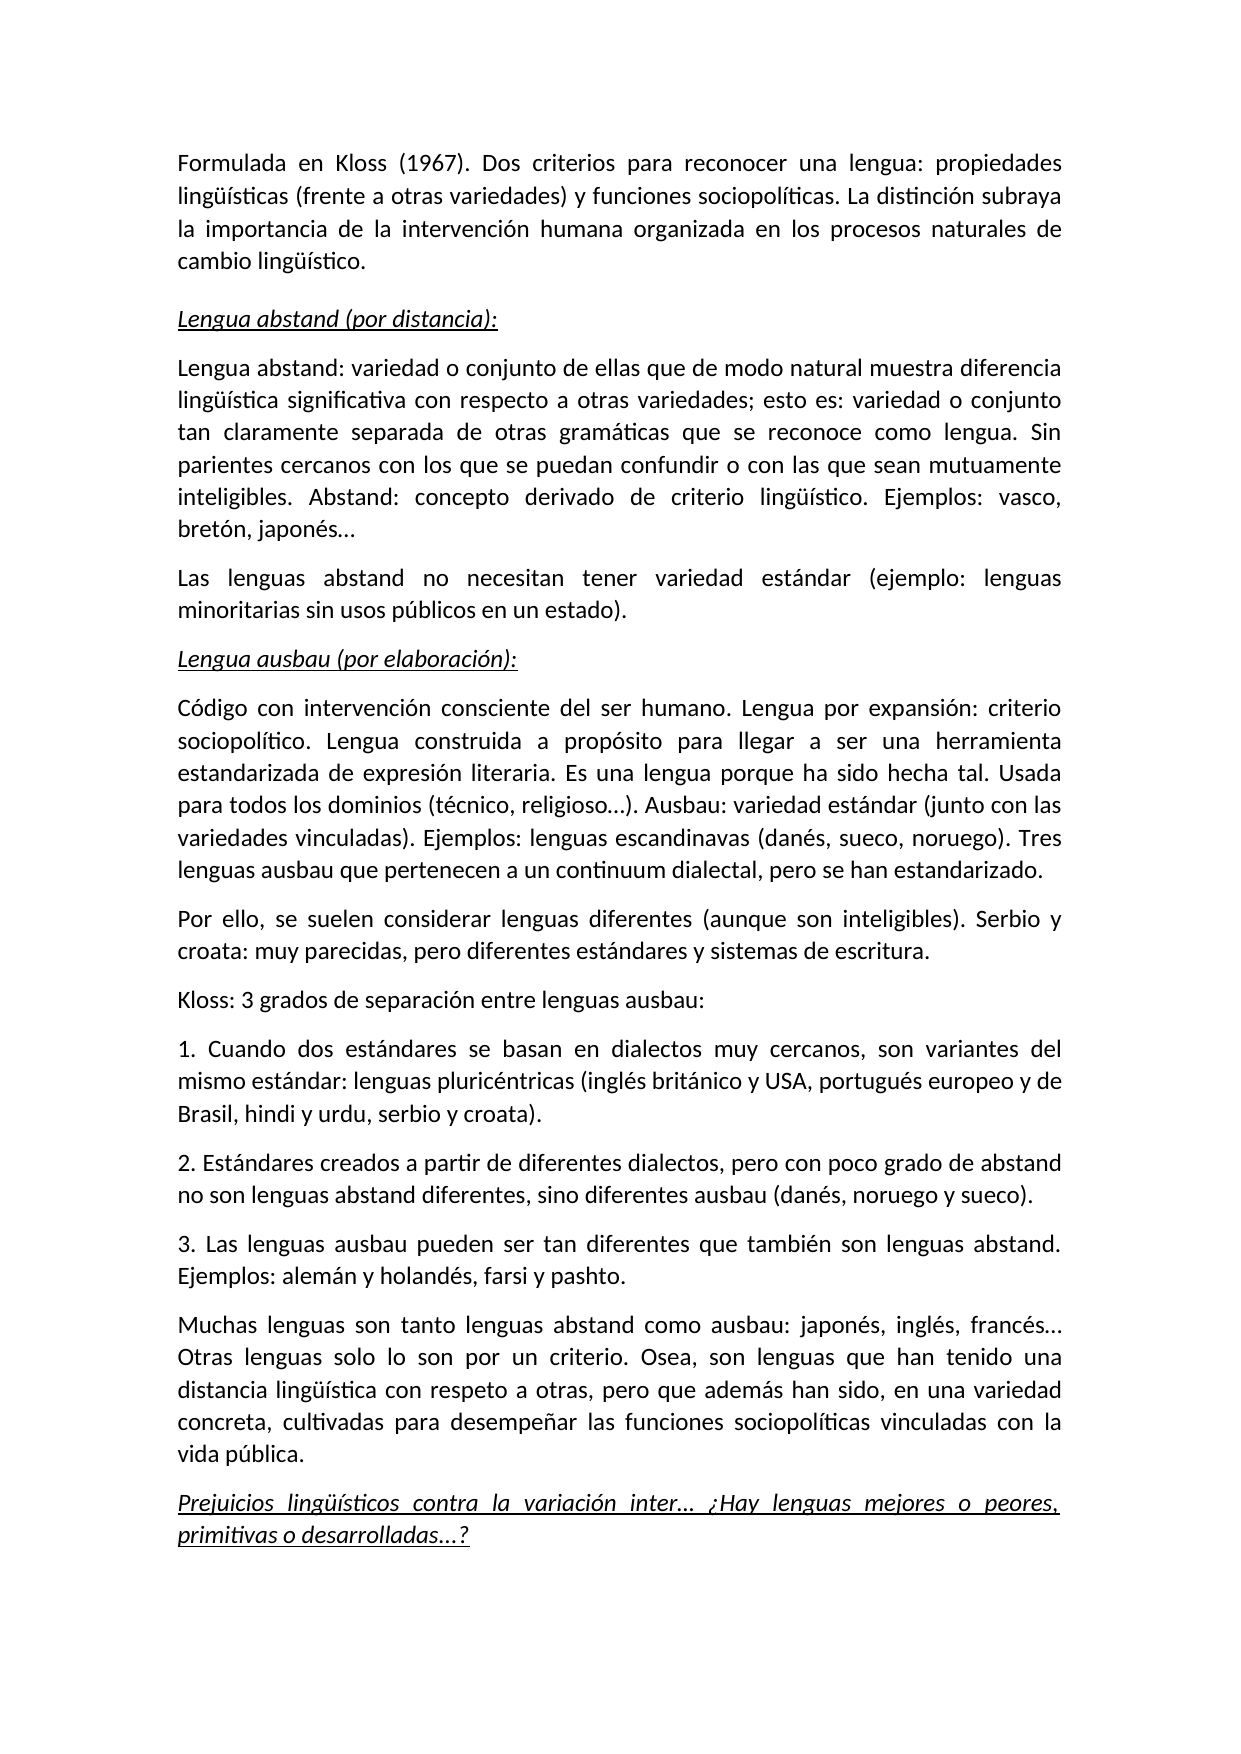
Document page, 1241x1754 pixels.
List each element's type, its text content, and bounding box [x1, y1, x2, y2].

text 3. Las lenguas ausbau pueden ser tan diferentes que también son lenguas abstand. Ejemplos: alemán y holandés, farsi y pashto. [177, 1228, 1063, 1291]
text Código con intervención consciente del ser humano. Lengua por expansión: criterio sociopolítico. Lengua construida a propósito para llegar a ser una herramienta estandarizada de expresión literaria. Es una lengua porque ha sido hecha tal. Usada para todos los dominios (técnico, religioso…). Ausbau: variedad estándar (junto con las variedades vinculadas). Ejemplos: lenguas escandinavas (danés, sueco, noruego). Tres lenguas ausbau que pertenecen a un continuum dialectal, pero se han estandarizado. [177, 693, 1063, 884]
text Las lenguas abstand no necesitan tener variedad estándar (ejemplo: lenguas minoritarias sin usos públicos en un estado). [177, 562, 1063, 625]
text Kloss: 3 grados de separación entre lenguas ausbau: [177, 984, 1063, 1015]
text Por ello, se suelen considerar lenguas diferentes (aunque son inteligibles). Serbio y croata: muy parecidas, pero diferentes estándares y sistemas de escritura. [177, 903, 1063, 966]
text Lengua abstand: variedad o conjunto de ellas que de modo natural muestra diferencia lingüística significativa con respecto a otras variedades; esto es: variedad o conjunto tan claramente separada de otras gramáticas que se reconoce como lengua. Sin parientes cercanos con los que se puedan confundir o con las que sean mutuamente inteligibles. Abstand: concepto derivado de criterio lingüístico. Ejemplos: vasco, bretón, japonés… [177, 352, 1063, 544]
text Formulada en Kloss (1967). Dos criterios para reconocer una lengua: propiedades lingüísticas (frente a otras variedades) y funciones sociopolíticas. La distinción subraya la importancia de la intervención humana organizada en los procesos naturales de cambio lingüístico. [177, 148, 1063, 276]
text Lengua abstand (por distancia): [177, 303, 1063, 333]
text Muchas lenguas son tanto lenguas abstand como ausbau: japonés, inglés, francés… Otras lenguas solo lo son por un criterio. Osea, son lenguas que han tenido una distancia lingüística con respeto a otras, pero que además han sido, en una variedad concreta, cultivadas para desempeñar las funciones sociopolíticas vinculadas con la vida pública. [177, 1309, 1063, 1469]
text 2. Estándares creados a partir de diferentes dialectos, pero con poco grado de abstand no son lenguas abstand diferentes, sino diferentes ausbau (danés, noruego y sueco). [177, 1147, 1063, 1209]
text Lengua ausbau (por elaboración): [177, 644, 1063, 674]
text Prejuicios lingüísticos contra la variación inter… ¿Hay lenguas mejores o peores, primitivas o desarrolladas...? [177, 1487, 1063, 1550]
text 1. Cuando dos estándares se basan en dialectos muy cercanos, son variantes del mismo estándar: lenguas pluricéntricas (inglés británico y USA, portugués europeo y de Brasil, hindi y urdu, serbio y croata). [177, 1033, 1063, 1128]
